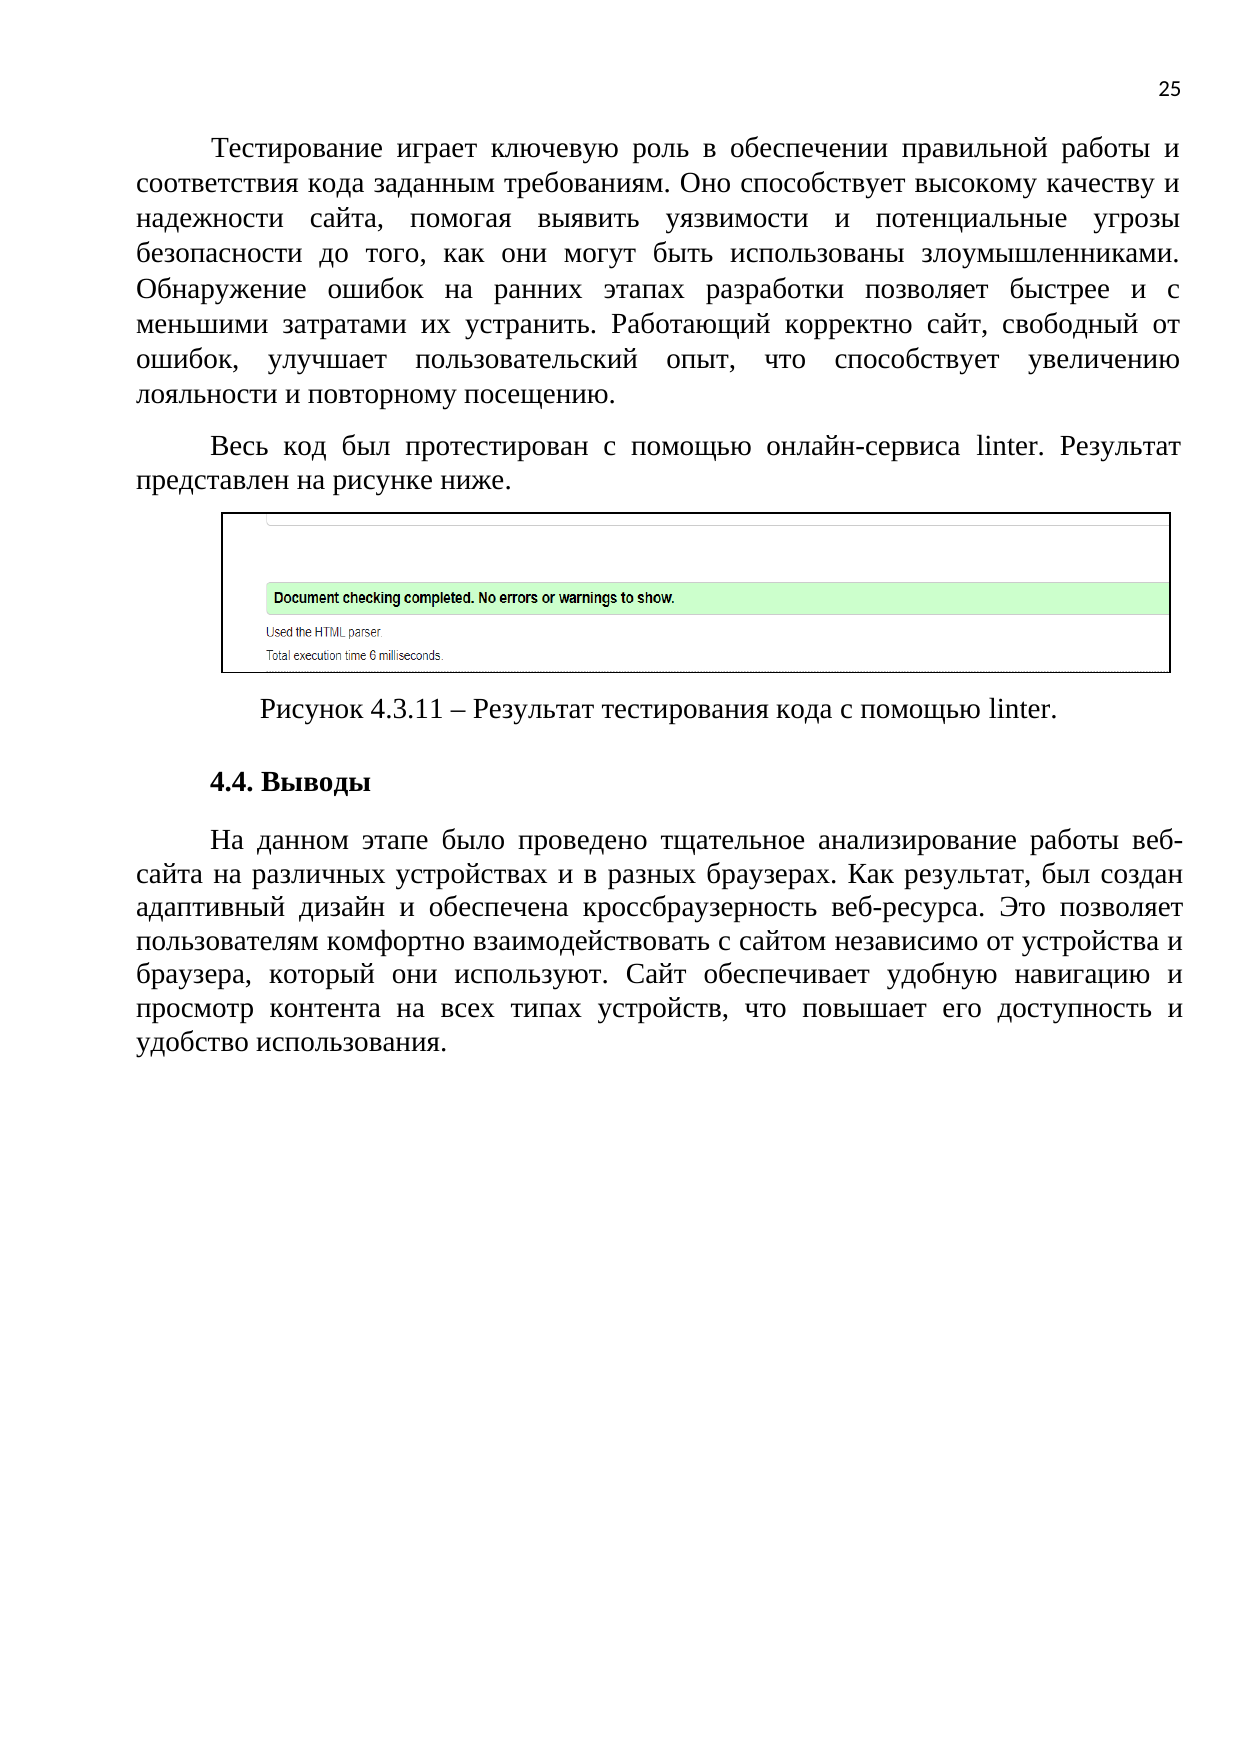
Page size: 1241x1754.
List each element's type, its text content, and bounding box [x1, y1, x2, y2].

text На данном этапе было проведено тщательное анализирование работы веб-сайта на различных устройствах и в разных браузерах. Как результат, был создан адаптивный дизайн и обеспечена кроссбраузерность веб-ресурса. Это позволяет пользователям комфортно взаимодействовать с сайтом независимо от устройства и браузера, который они используют. Сайт обеспечивает удобную навигацию и просмотр контента на всех типах устройств, что повышает его доступность и удобство использования. [136, 822, 1184, 1057]
text Тестирование играет ключевую роль в обеспечении правильной работы и соответствия кода заданным требованиям. Оно способствует высокому качеству и надежности сайта, помогая выявить уязвимости и потенциальные угрозы безопасности до того, как они могут быть использованы злоумышленниками. Обнаружение ошибок на ранних этапах разработки позволяет быстрее и с меньшими затратами их устранить. Работающий корректно сайт, свободный от ошибок, улучшает пользовательский опыт, что способствует увеличению лояльности и повторному посещению. [136, 130, 1181, 410]
text Рисунок 4.3.11 – Результат тестирования кода с помощью linter. [136, 691, 1181, 725]
picture [223, 514, 1169, 672]
text Весь код был протестирован с помощью онлайн-сервиса linter. Результат представлен на рисунке ниже. [136, 428, 1181, 495]
text 4.4. Выводы [136, 764, 1181, 797]
